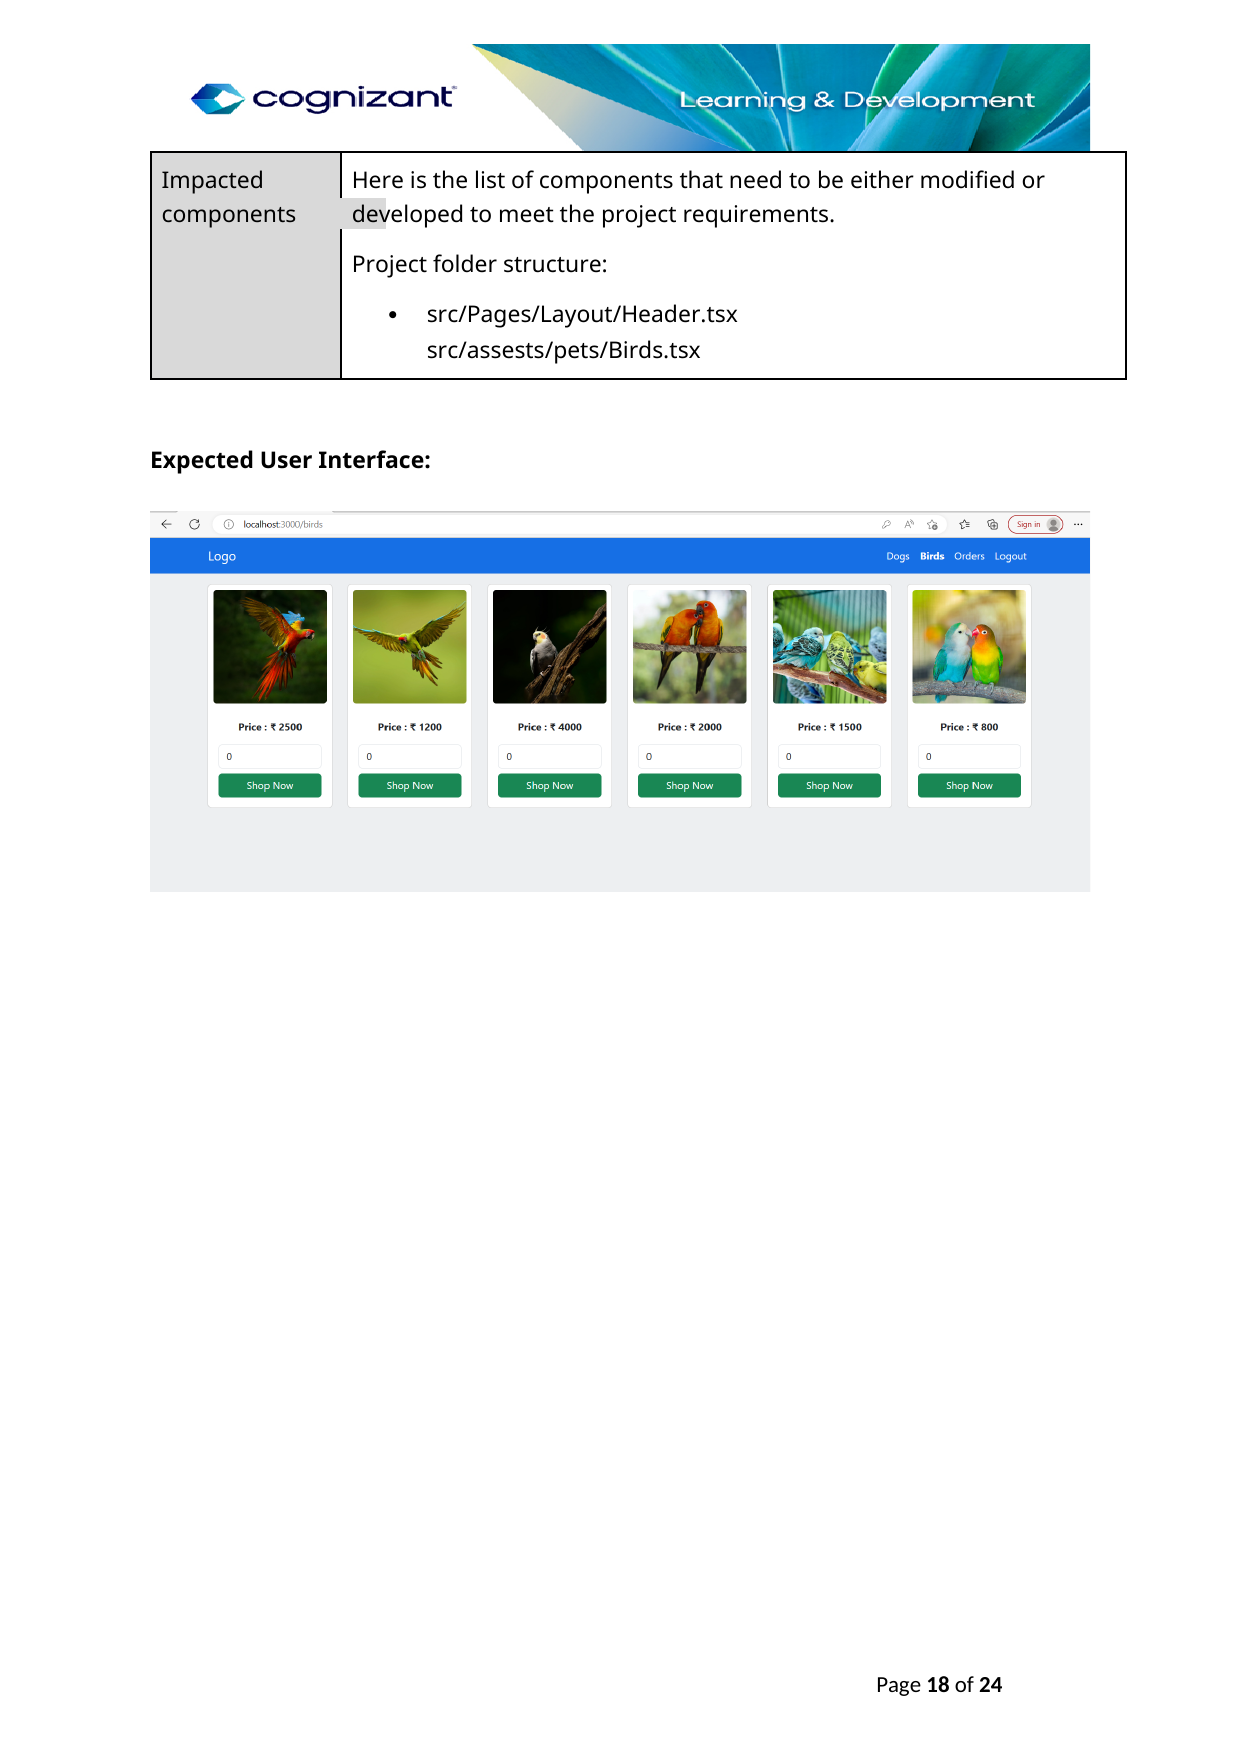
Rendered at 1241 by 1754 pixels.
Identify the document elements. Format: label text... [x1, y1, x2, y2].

table_cell Impacted components [152, 153, 340, 378]
list Expected User Interface: [150, 444, 1090, 476]
table_cell Here is the list of components that need to be either modified or developed to meet the project requirements. Project folder structure: src/Pages/Layout/Header.tsx src/assests/pets/Birds.tsx [342, 153, 1125, 378]
picture [150, 511, 1091, 892]
